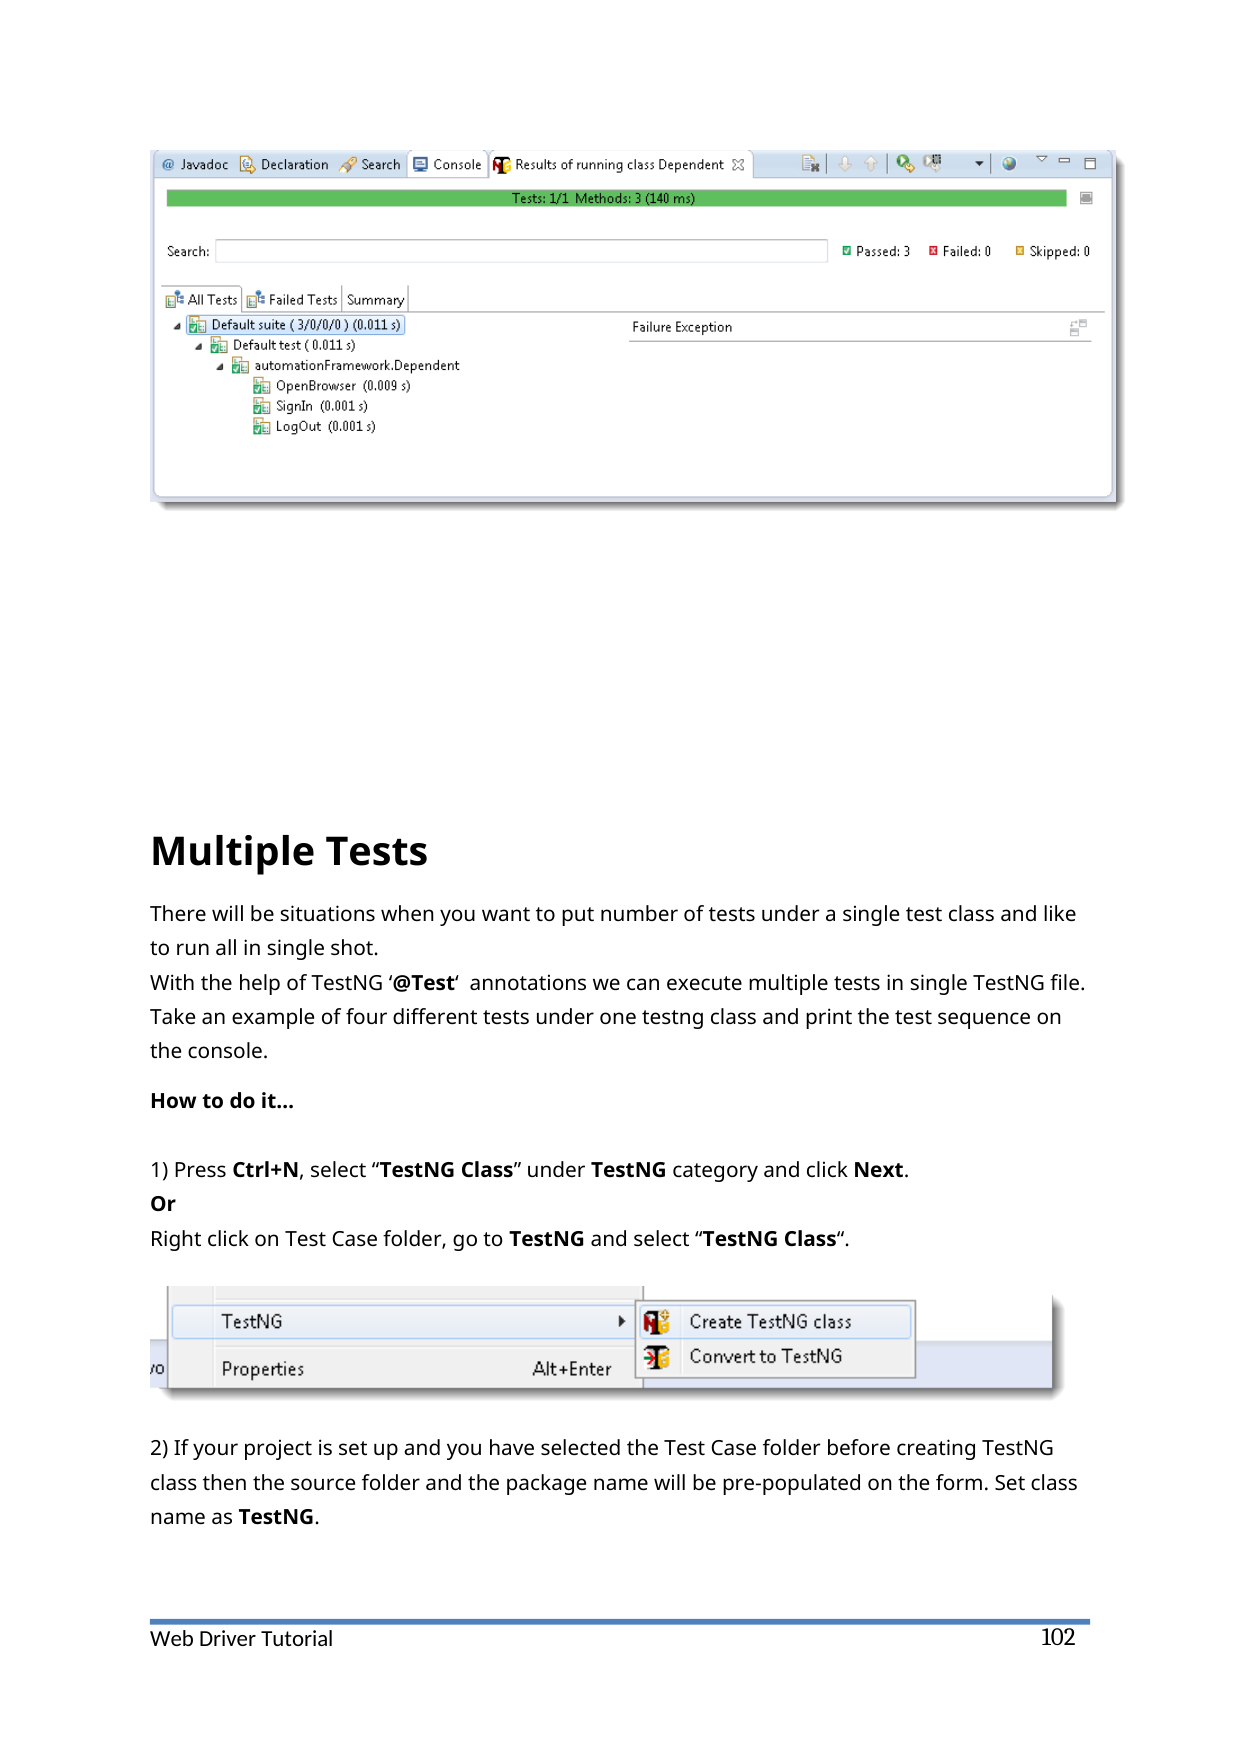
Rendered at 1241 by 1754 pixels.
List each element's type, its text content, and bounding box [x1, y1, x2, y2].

subtitle Multiple Tests [150, 823, 1090, 877]
text 1) Press Ctrl+N, select “TestNG Class” under TestNG category and click Next. [150, 1149, 1090, 1184]
picture [150, 1286, 1075, 1412]
text 2) If your project is set up and you have selected the Test Case folder before creating TestNG class then the source folder and the package name will be pre-populated on the form. Set class name as TestNG. [150, 1427, 1090, 1531]
text Take an example of four different tests under one testng class and print the test sequence on the console. [150, 996, 1090, 1065]
text There will be situations when you want to put number of tests under a single test class and like to run all in single shot. [150, 893, 1090, 962]
picture [150, 150, 1133, 519]
text Right click on Test Case folder, go to TestNG and select “TestNG Class“. [150, 1218, 1090, 1252]
text How to do it… [150, 1081, 1090, 1115]
text With the help of TestNG ‘@Test‘ annotations we can execute multiple tests in single TestNG file. [150, 962, 1090, 996]
text Or [150, 1184, 1090, 1218]
